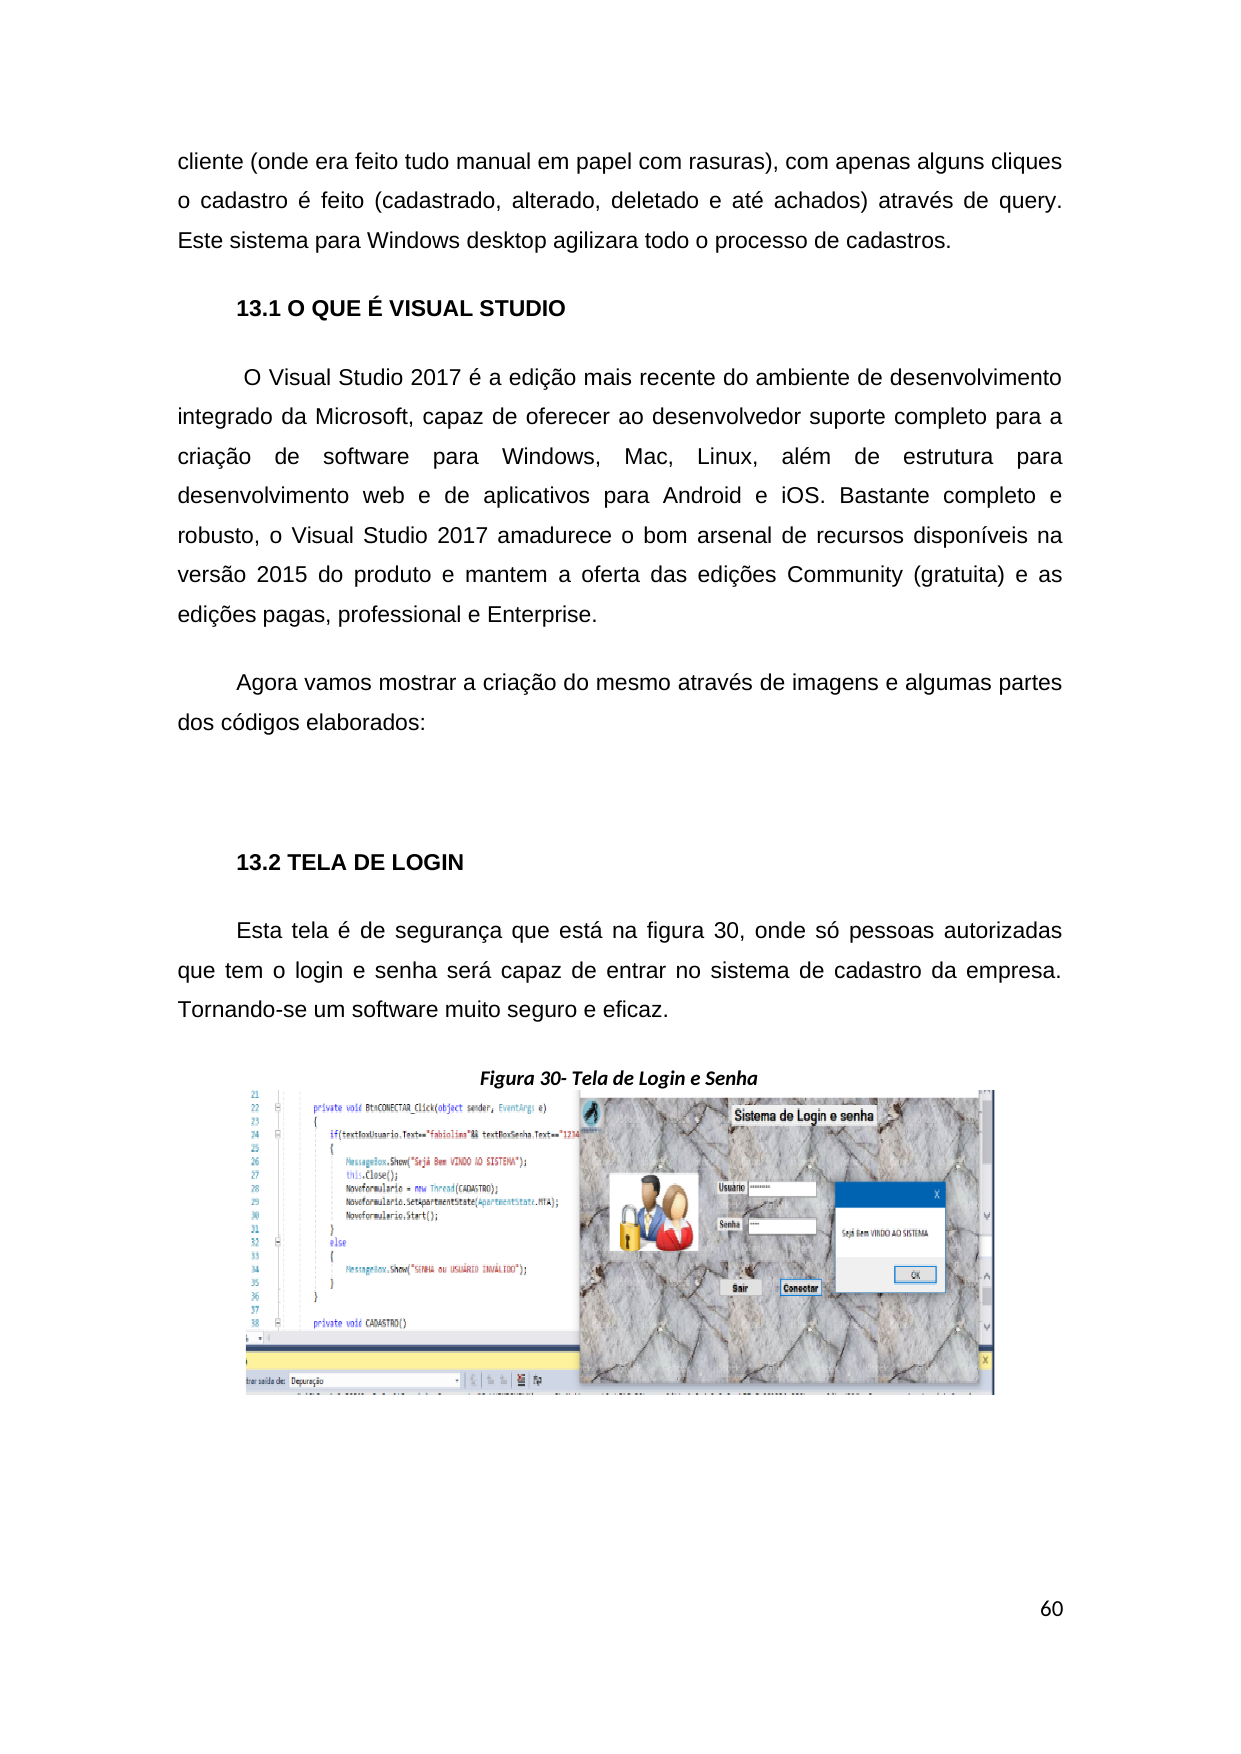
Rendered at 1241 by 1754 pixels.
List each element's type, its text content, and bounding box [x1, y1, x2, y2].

subtitle 13.1 O QUE É VISUAL STUDIO [177, 295, 1063, 322]
picture [245, 1090, 995, 1395]
text Figura 30- Tela de Login e Senha [177, 1065, 1063, 1090]
text Esta tela é de segurança que está na figura 30, onde só pessoas autorizadas que tem o login e senha será capaz de entrar no sistema de cadastro da empresa. Tornando-se um software muito seguro e eficaz. [177, 917, 1063, 1023]
text Agora vamos mostrar a criação do mesmo através de imagens e algumas partes dos códigos elaborados: [177, 669, 1063, 735]
subtitle 13.2 TELA DE LOGIN [177, 849, 1063, 875]
text O Visual Studio 2017 é a edição mais recente do ambiente de desenvolvimento integrado da Microsoft, capaz de oferecer ao desenvolvedor suporte completo para a criação de software para Windows, Mac, Linux, além de estrutura para desenvolvimento web e de aplicativos para Android e iOS. Bastante completo e robusto, o Visual Studio 2017 amadurece o bom arsenal de recursos disponíveis na versão 2015 do produto e mantem a oferta das edições Community (gratuita) e as edições pagas, professional e Enterprise. [177, 364, 1063, 627]
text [177, 148, 1063, 253]
